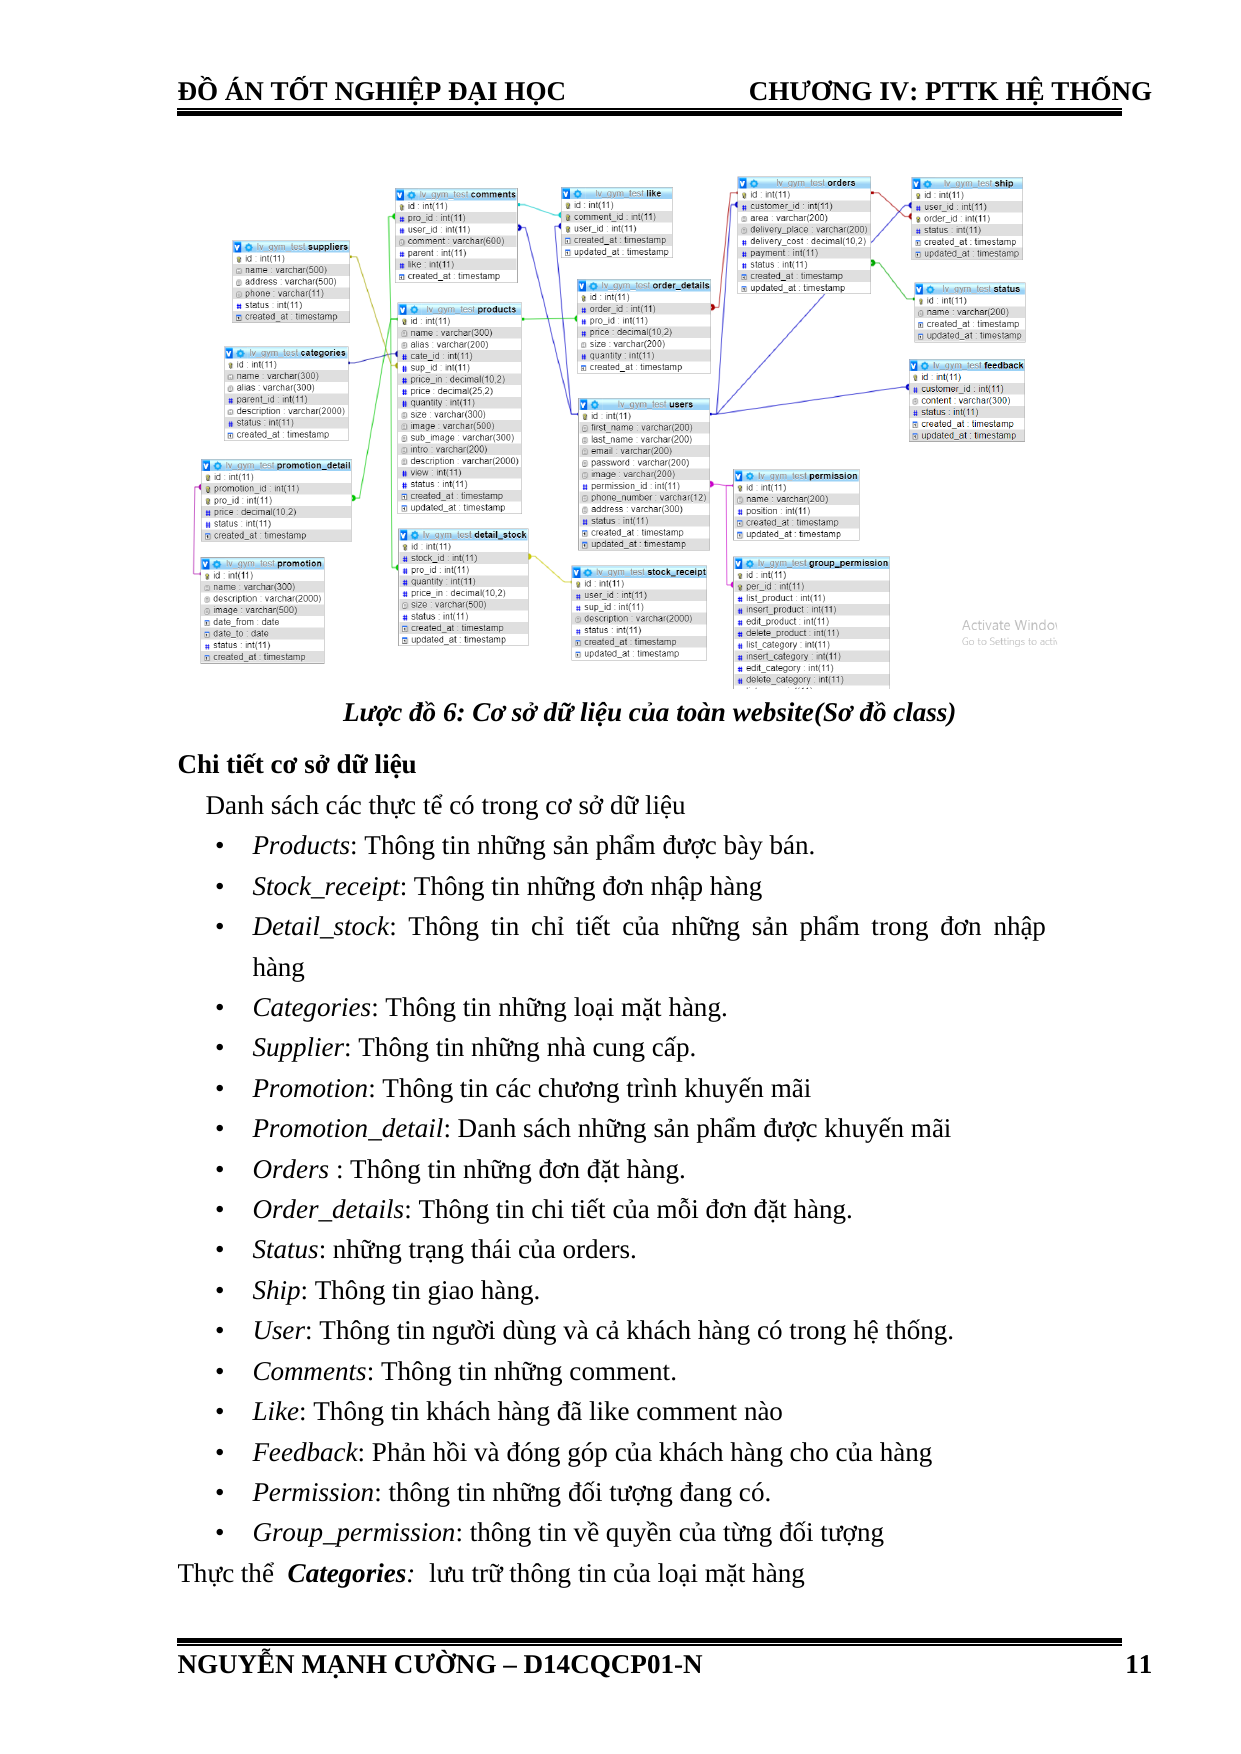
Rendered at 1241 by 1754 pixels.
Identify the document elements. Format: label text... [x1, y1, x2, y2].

picture [177, 150, 1058, 689]
list Feedback: Phản hồi và đóng góp của khách hàng cho của hàng [215, 1436, 1047, 1467]
list Ship: Thông tin giao hàng. [215, 1274, 1047, 1305]
list Promotion_detail: Danh sách những sản phẩm được khuyến mãi [215, 1112, 1047, 1143]
list Permission: thông tin những đối tượng đang có. [215, 1476, 1047, 1507]
list Detail_stock: Thông tin chỉ tiết của những sản phẩm trong đơn nhập hàng [215, 910, 1047, 982]
list Products: Thông tin những sản phẩm được bày bán. [215, 829, 1047, 861]
list Like: Thông tin khách hàng đã like comment nào [215, 1395, 1047, 1426]
list Promotion: Thông tin các chương trình khuyến mãi [215, 1072, 1047, 1103]
list Categories: Thông tin những loại mặt hàng. [215, 991, 1047, 1022]
list Order_details: Thông tin chi tiết của mỗi đơn đặt hàng. [215, 1193, 1047, 1224]
text Chi tiết cơ sở dữ liệu [177, 748, 1122, 780]
list User: Thông tin người dùng và cả khách hàng có trong hệ thống. [215, 1314, 1047, 1346]
text Danh sách các thực tể có trong cơ sở dữ liệu [177, 789, 1047, 820]
text Thực thể Categories: lưu trữ thông tin của loại mặt hàng [177, 1557, 1047, 1588]
list Supplier: Thông tin những nhà cung cấp. [215, 1031, 1047, 1063]
list Stock_receipt: Thông tin những đơn nhập hàng [215, 870, 1047, 901]
list Status: những trạng thái của orders. [215, 1233, 1047, 1265]
list Orders : Thông tin những đơn đặt hàng. [215, 1153, 1047, 1184]
list Comments: Thông tin những comment. [215, 1355, 1047, 1386]
list Group_permission: thông tin về quyền của từng đối tượng [215, 1516, 1047, 1548]
